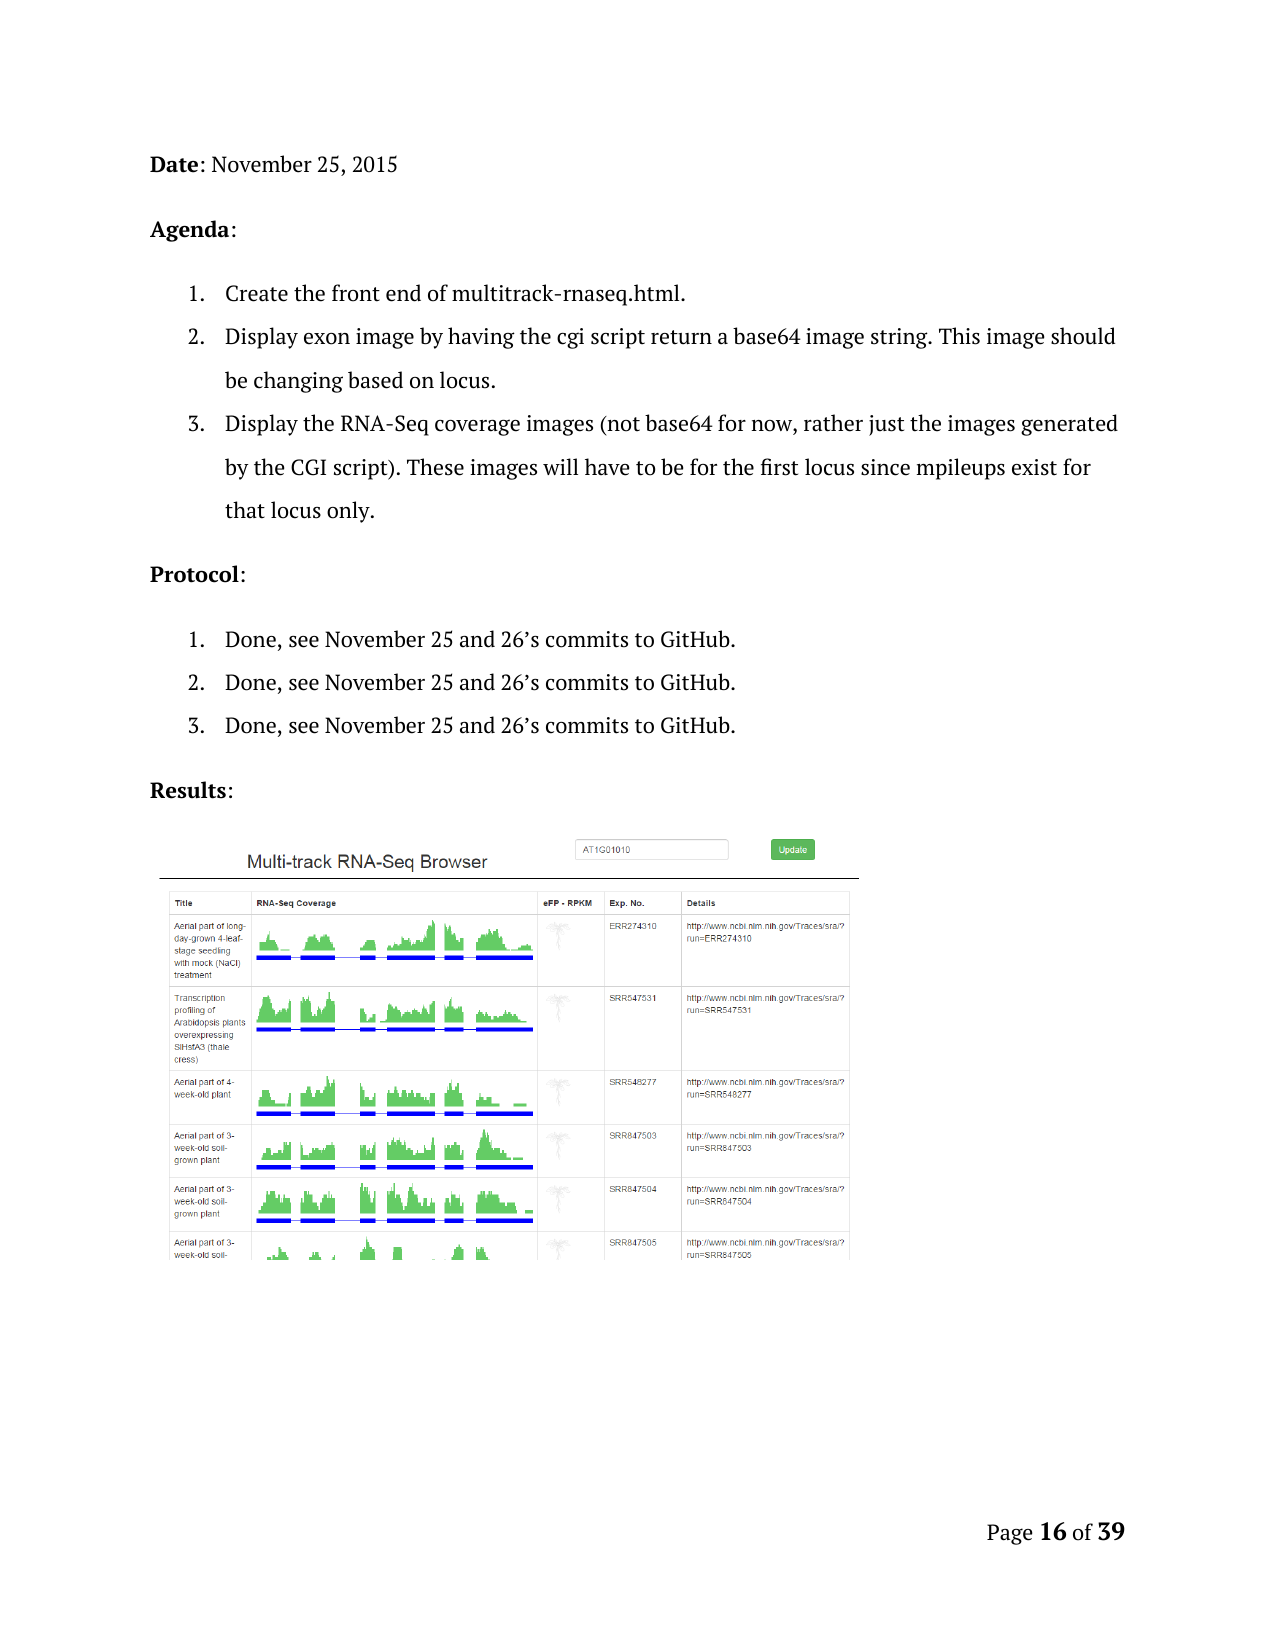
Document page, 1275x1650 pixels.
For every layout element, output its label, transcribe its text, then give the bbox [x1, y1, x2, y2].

list Display exon image by having the cgi script return a base64 image string. This image should be changing based on locus. [187, 322, 1125, 394]
list Done, see November 25 and 26’s commits to GitHub. [187, 624, 1125, 653]
text Date: November 25, 2015 [150, 150, 1125, 179]
list Done, see November 25 and 26’s commits to GitHub. [187, 711, 1125, 740]
list Create the front end of multitrack-rnaseq.html. [187, 278, 1125, 307]
list Display the RNA-Seq coverage images (not base64 for now, rather just the images generated by the CGI script). These images will have to be for the first locus since mpileups exist for that locus only. [187, 409, 1125, 525]
text Results: [150, 775, 1125, 804]
list Done, see November 25 and 26’s commits to GitHub. [187, 668, 1125, 697]
text Protocol: [150, 560, 1125, 589]
text Agenda: [150, 214, 1125, 243]
picture [150, 839, 870, 1260]
